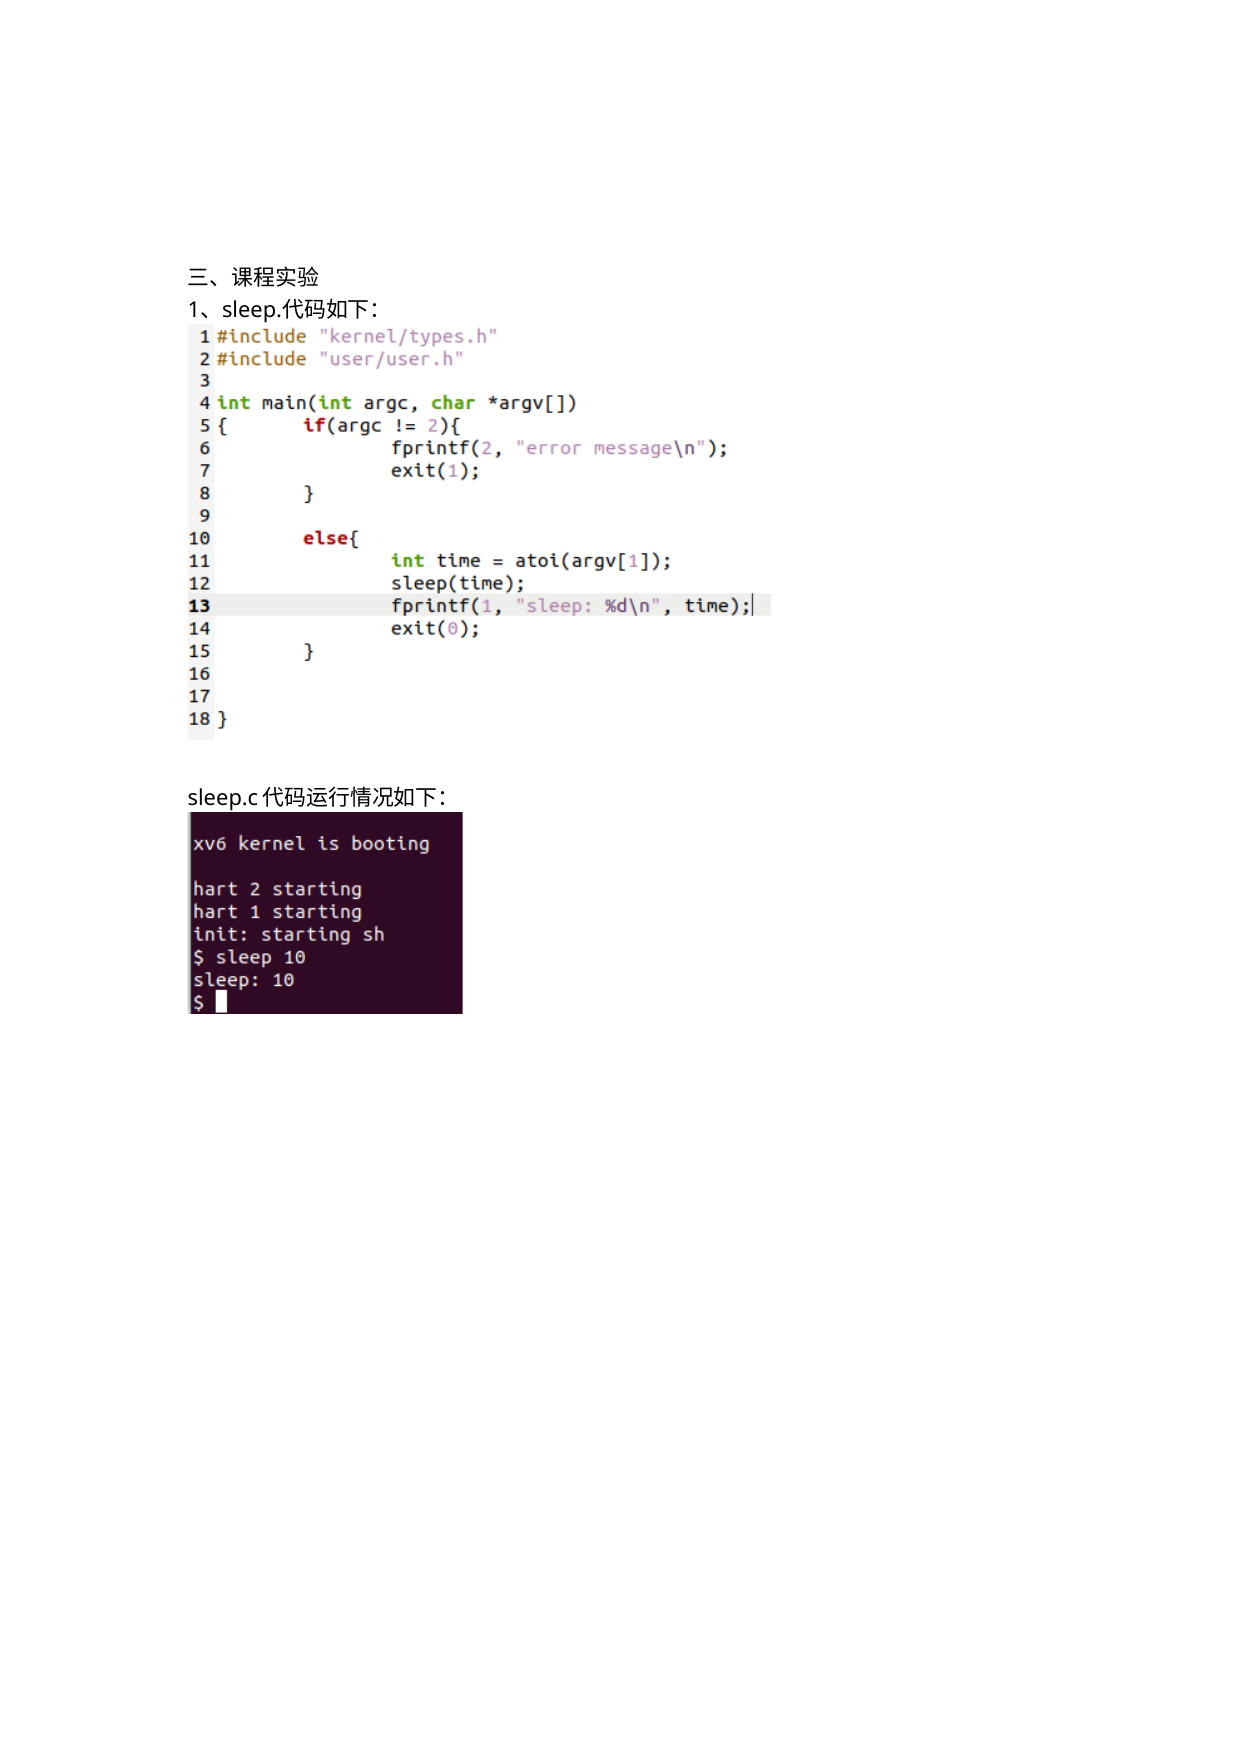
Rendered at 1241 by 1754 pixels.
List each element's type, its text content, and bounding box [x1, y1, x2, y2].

text 1、sleep.代码如下： [187, 292, 1053, 324]
text 三、课程实验 [187, 259, 1053, 292]
text sleep.c代码运行情况如下： [187, 779, 1053, 812]
